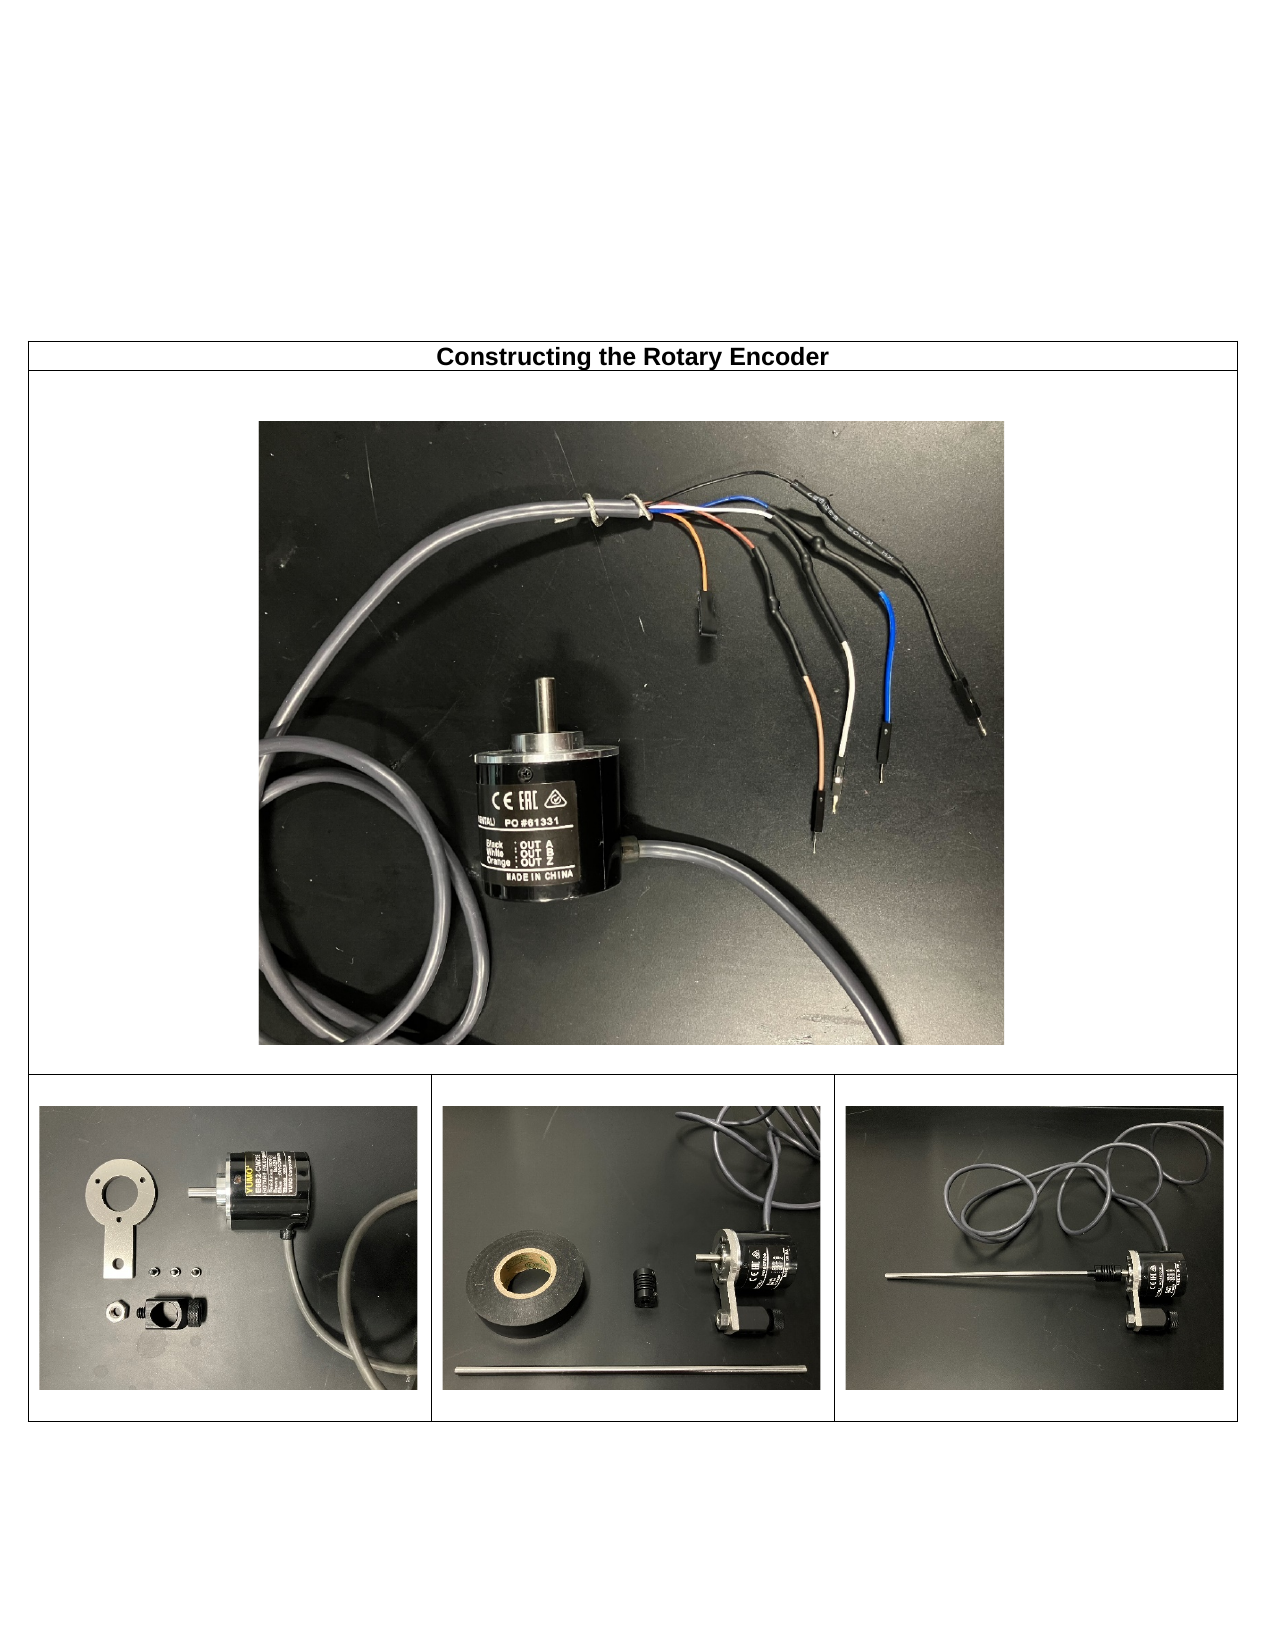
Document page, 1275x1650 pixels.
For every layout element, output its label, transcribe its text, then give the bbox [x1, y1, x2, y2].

picture [39, 1106, 418, 1390]
picture [845, 1106, 1224, 1390]
table_cell [432, 1075, 834, 1421]
table_header Constructing the Rotary Encoder [29, 342, 1237, 370]
table_cell [29, 1075, 431, 1421]
picture [260, 421, 1005, 1045]
table_cell [29, 371, 1237, 1074]
picture [442, 1106, 821, 1390]
table_cell [835, 1075, 1237, 1421]
